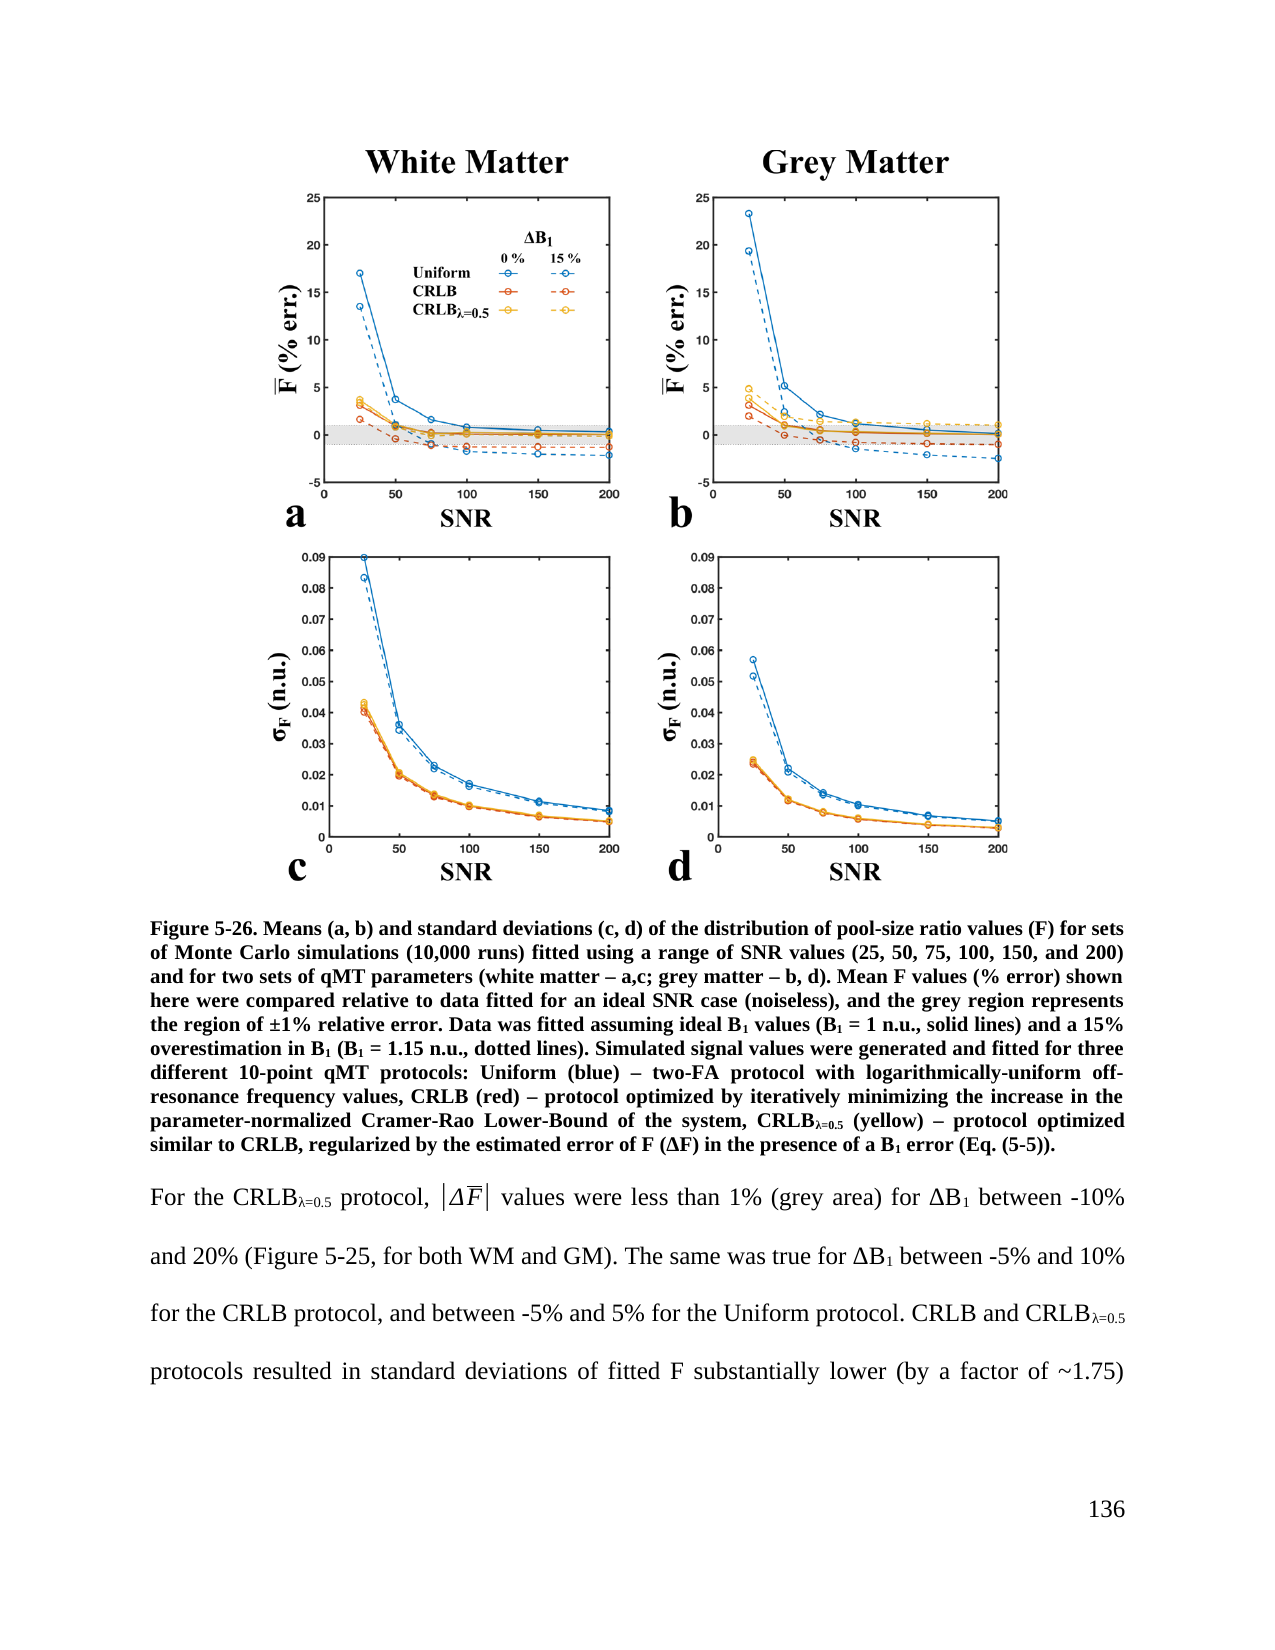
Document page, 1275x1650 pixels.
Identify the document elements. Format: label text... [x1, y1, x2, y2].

picture [267, 150, 1008, 887]
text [150, 1181, 1125, 1384]
